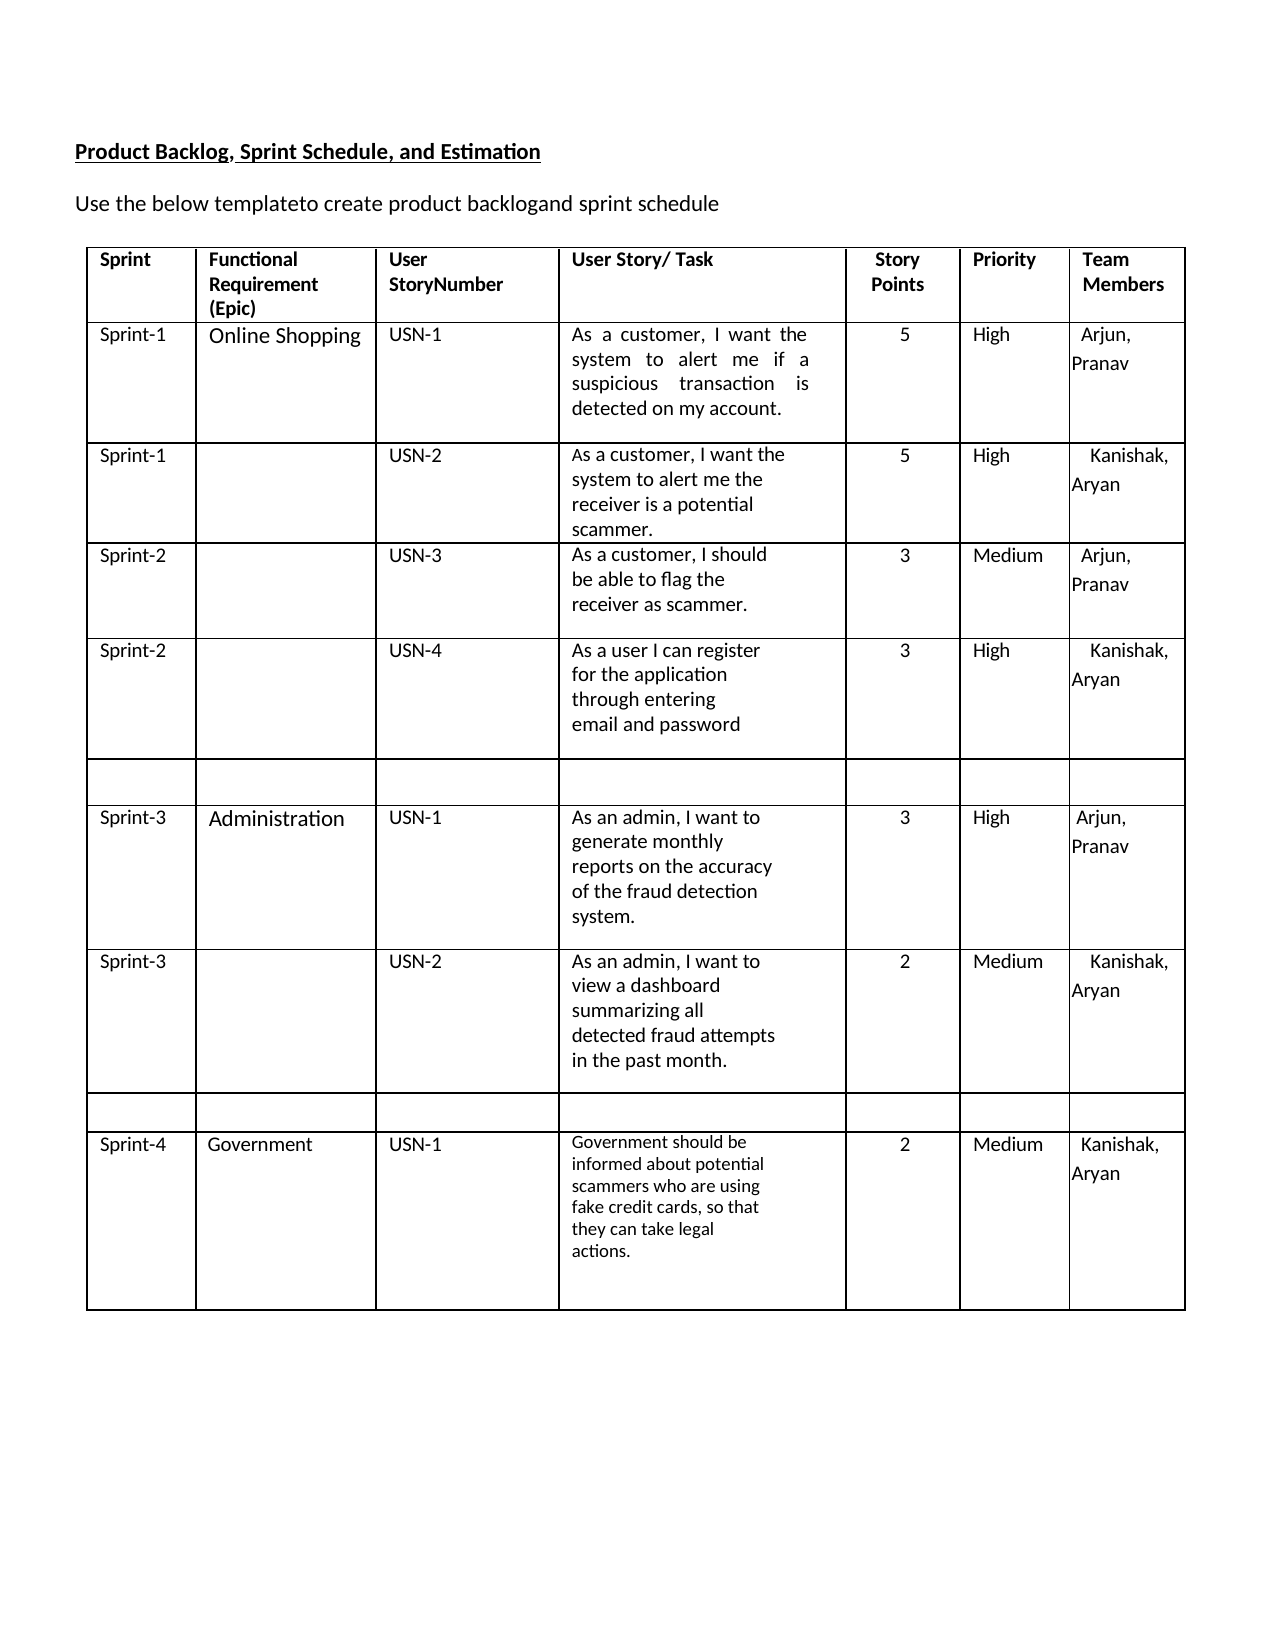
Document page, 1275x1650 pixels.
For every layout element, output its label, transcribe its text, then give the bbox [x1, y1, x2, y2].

table_cell USN-1 [377, 806, 558, 948]
table_cell Administration [197, 806, 375, 948]
table_cell High [961, 806, 1069, 948]
table_cell Government [197, 1133, 375, 1309]
table_cell Sprint-2 [88, 544, 195, 637]
table_cell High [961, 639, 1069, 758]
table_cell [847, 1094, 959, 1131]
table_cell As a user I can register for the application through entering email and password [560, 639, 845, 758]
table_cell Sprint-1 [88, 444, 195, 542]
table_cell USN-4 [377, 639, 558, 758]
table_cell Online Shopping [197, 323, 375, 442]
table_cell [1070, 1094, 1184, 1131]
table_cell [197, 544, 375, 637]
table_cell Kanishak, Aryan [1070, 444, 1184, 542]
table_cell [197, 444, 375, 542]
table_header User Story/ Task [560, 248, 846, 322]
table_cell [88, 760, 195, 805]
table_cell USN-3 [377, 544, 558, 637]
table_cell Sprint-3 [88, 950, 195, 1092]
table_cell [197, 950, 375, 1092]
table_cell USN-1 [377, 323, 558, 442]
table_cell [377, 1094, 558, 1131]
table_header Sprint [88, 248, 196, 322]
table_cell [197, 1094, 375, 1131]
table_cell Arjun, Pranav [1070, 806, 1184, 948]
table_cell Sprint-4 [88, 1133, 195, 1309]
table_cell High [961, 444, 1069, 542]
table_cell Medium [961, 544, 1069, 637]
text Use the below templateto create product backlogand sprint schedule [75, 189, 1237, 217]
table_cell [961, 760, 1069, 805]
table_header Priority [961, 248, 1069, 322]
table_cell Medium [961, 1133, 1069, 1309]
table_cell 5 [847, 444, 959, 542]
table_cell Arjun, Pranav [1070, 323, 1184, 442]
table_cell Sprint-2 [88, 639, 195, 758]
table_cell Kanishak, Aryan [1070, 639, 1184, 758]
table_cell Sprint-3 [88, 806, 195, 948]
table_cell 2 [847, 950, 959, 1092]
table_cell [377, 760, 558, 805]
table_cell [197, 760, 375, 805]
table_cell [560, 1094, 845, 1131]
table_cell As a customer, I should be able to flag the receiver as scammer. [560, 544, 845, 637]
table_cell Sprint-1 [88, 323, 195, 442]
text Product Backlog, Sprint Schedule, and Estimation [75, 137, 1237, 166]
table_cell Arjun, Pranav [1070, 544, 1184, 637]
table_cell USN-1 [377, 1133, 558, 1309]
table_header User StoryNumber [377, 248, 559, 322]
table_cell [88, 1094, 195, 1131]
table_cell As a customer, I want the system to alert me the receiver is a potential scammer. [560, 444, 845, 542]
table_cell Medium [961, 950, 1069, 1092]
table_cell 3 [847, 639, 959, 758]
table_cell [1070, 760, 1184, 805]
table_header Team Members [1070, 248, 1184, 322]
table_cell High [961, 323, 1069, 442]
table_cell As a customer, I want the system to alert me if a suspicious transaction is detected on my account. [560, 323, 845, 442]
table_cell [197, 639, 375, 758]
table_cell [847, 760, 959, 805]
table_cell USN-2 [377, 444, 558, 542]
table_cell Government should be informed about potential scammers who are using fake credit cards, so that they can take legal actions. [560, 1133, 845, 1309]
table_cell USN-2 [377, 950, 558, 1092]
table_cell 5 [847, 323, 959, 442]
table_header Functional Requirement (Epic) [197, 248, 376, 322]
table_cell As an admin, I want to view a dashboard summarizing all detected fraud attempts in the past month. [560, 950, 845, 1092]
table_cell 2 [847, 1133, 959, 1309]
table_header Story Points [847, 248, 960, 322]
table_cell As an admin, I want to generate monthly reports on the accuracy of the fraud detection system. [560, 806, 845, 948]
table_cell 3 [847, 544, 959, 637]
table_cell 3 [847, 806, 959, 948]
table_cell [560, 760, 845, 805]
table_cell [961, 1094, 1069, 1131]
table_cell Kanishak, Aryan [1070, 1133, 1184, 1309]
table_cell Kanishak, Aryan [1070, 950, 1184, 1092]
